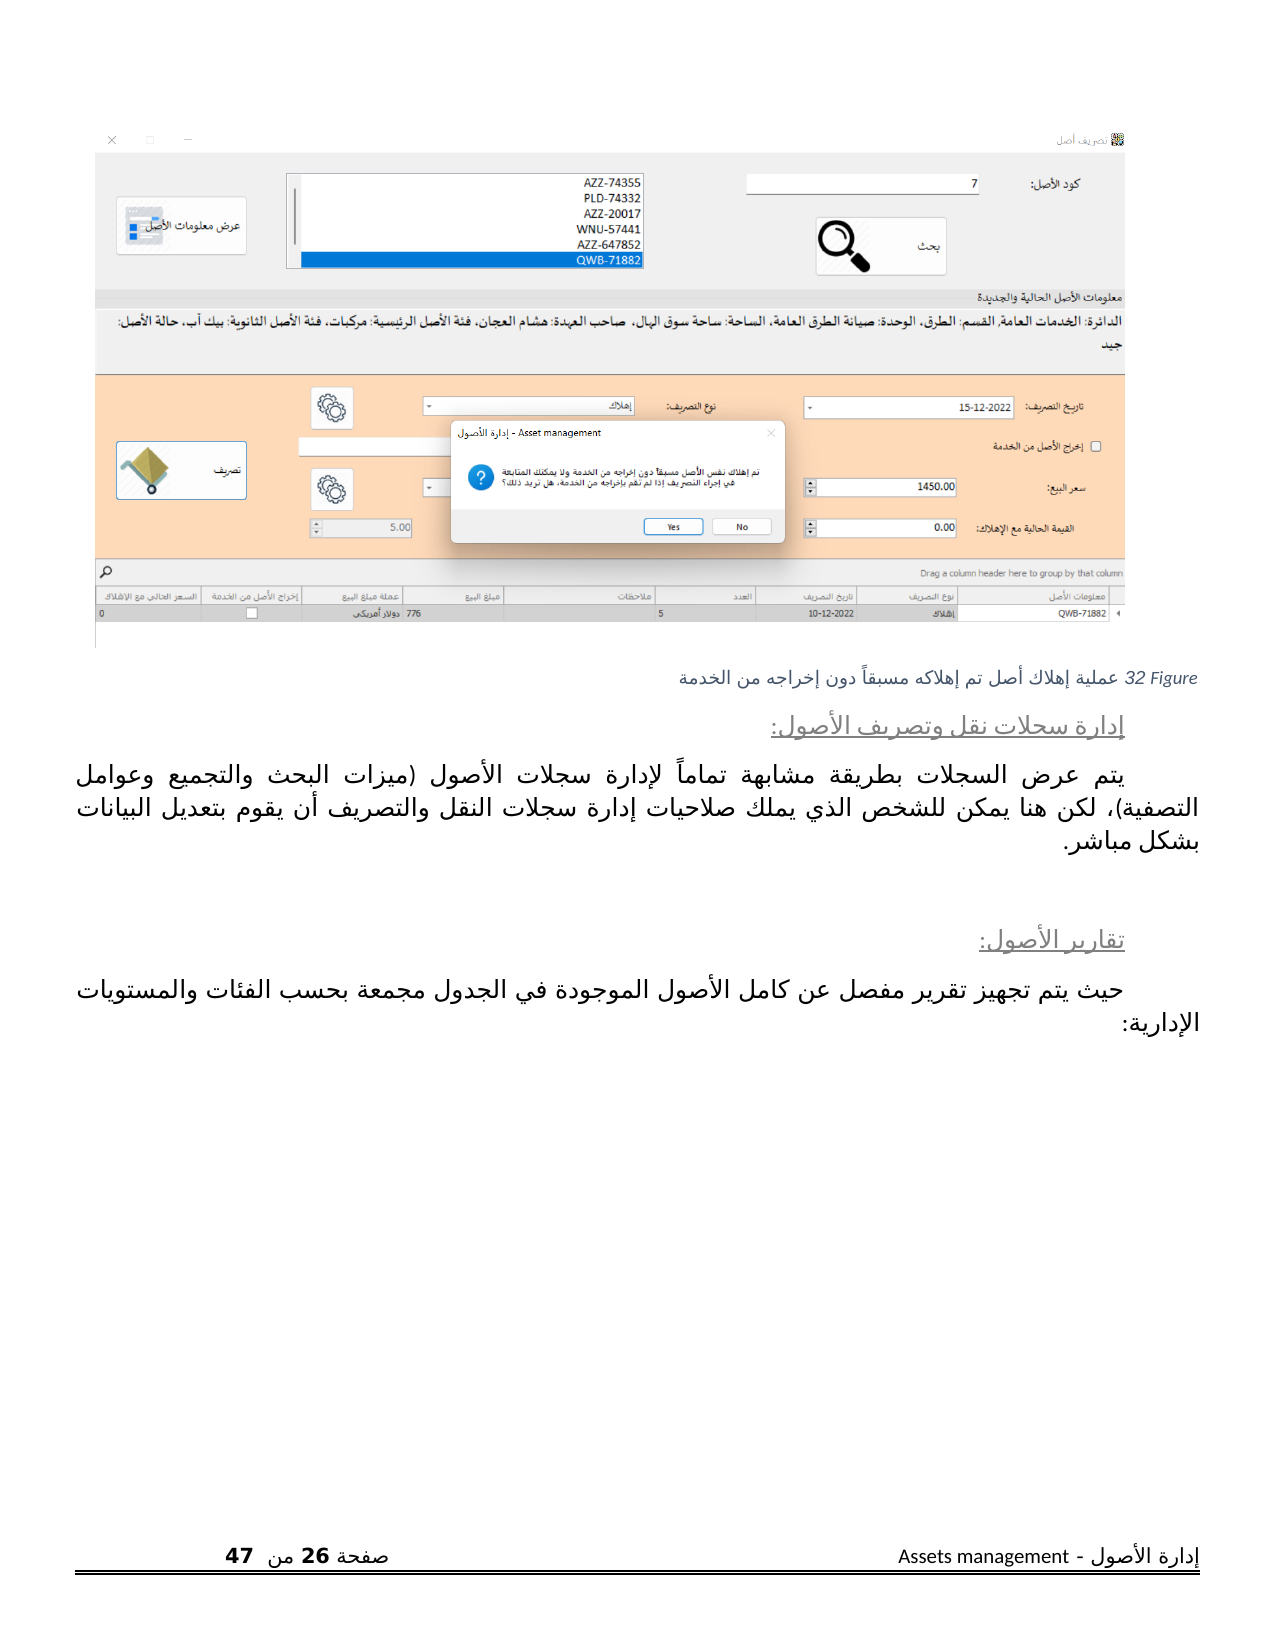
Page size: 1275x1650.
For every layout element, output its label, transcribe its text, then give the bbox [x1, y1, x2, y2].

picture [95, 131, 1125, 648]
subtitle إدارة سجلات نقل وتصريف الأصول: [75, 710, 1200, 740]
subtitle تقارير الأصول: [75, 924, 1200, 955]
text يتم عرض السجلات بطريقة مشابهة تماماً لإدارة سجلات الأصول (ميزات البحث والتجميع وعوامل التصفية)، لكن هنا يمكن للشخص الذي يملك صلاحيات إدارة سجلات النقل والتصريف أن يقوم بتعديل البيانات بشكل مباشر. [75, 759, 1200, 856]
text حيث يتم تجهيز تقرير مفصل عن كامل الأصول الموجودة في الجدول مجمعة بحسب الفئات والمستويات الإدارية: [75, 974, 1200, 1037]
text Figure 32 عملية إهلاك أصل تم إهلاكه مسبقاً دون إخراجه من الخدمة [75, 666, 1200, 689]
